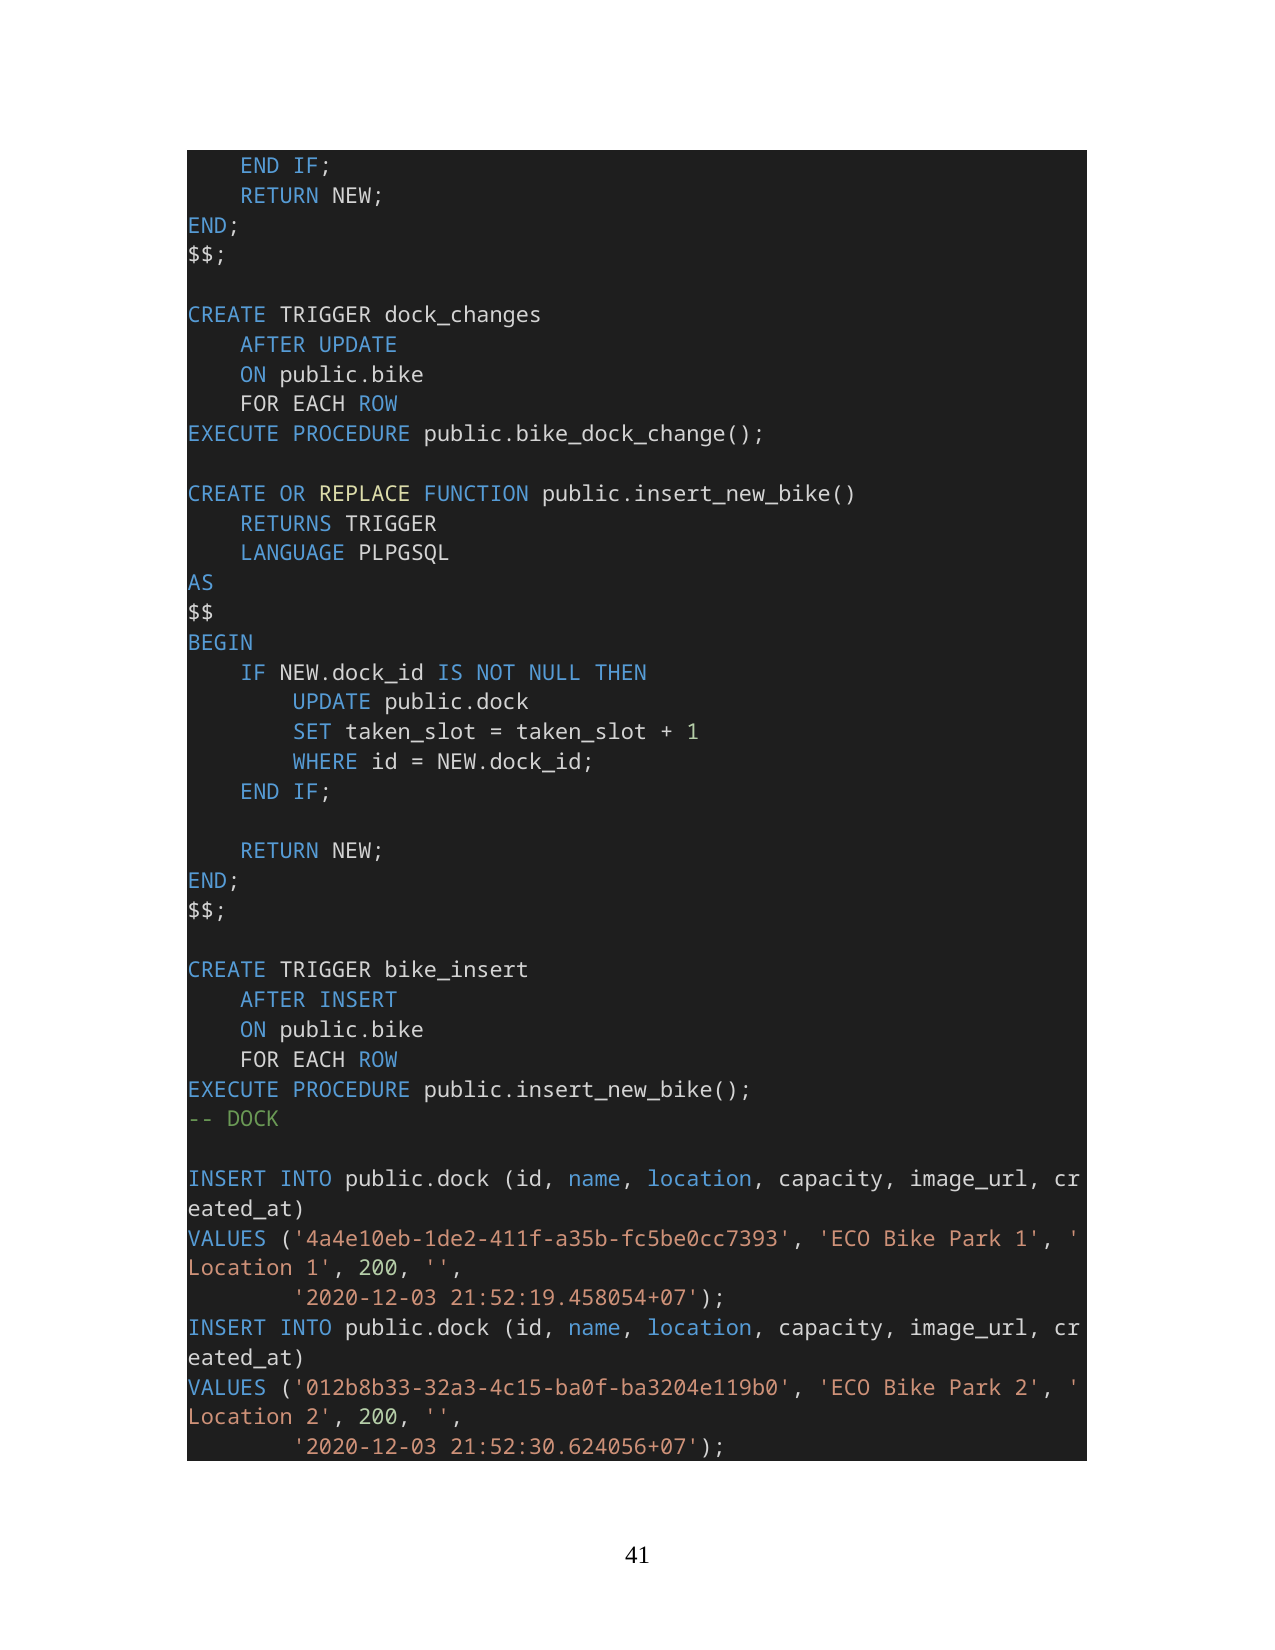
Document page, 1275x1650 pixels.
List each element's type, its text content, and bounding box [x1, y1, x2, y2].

text '2020-12-03 21:52:19.458054+07'); [187, 1282, 1087, 1312]
text FOR EACH ROW [187, 1044, 1087, 1073]
text FOR EACH ROW [187, 388, 1087, 418]
text END; [187, 865, 1087, 895]
text SET taken_slot = taken_slot + 1 [187, 716, 1087, 746]
text VALUES ('012b8b33-32a3-4c15-ba0f-ba3204e119b0', 'ECO Bike Park 2', 'Location 2', 200, '', [187, 1371, 1087, 1431]
text CREATE OR REPLACE FUNCTION public.insert_new_bike() [187, 478, 1087, 507]
text '2020-12-03 21:52:30.624056+07'); [187, 1431, 1087, 1461]
text BEGIN [187, 627, 1087, 656]
text VALUES ('4a4e10eb-1de2-411f-a35b-fc5be0cc7393', 'ECO Bike Park 1', 'Location 1', 200, '', [187, 1222, 1087, 1282]
text $$; [187, 895, 1087, 924]
text RETURN NEW; [187, 180, 1087, 209]
text WHERE id = NEW.dock_id; [187, 746, 1087, 776]
text UPDATE public.dock [187, 686, 1087, 716]
text EXECUTE PROCEDURE public.insert_new_bike(); [187, 1073, 1087, 1103]
text IF NEW.dock_id IS NOT NULL THEN [187, 656, 1087, 686]
text END IF; [187, 150, 1087, 180]
text END; [187, 209, 1087, 239]
text RETURN NEW; [187, 835, 1087, 865]
text AS [187, 567, 1087, 597]
text AFTER INSERT [187, 984, 1087, 1014]
text CREATE TRIGGER bike_insert [187, 954, 1087, 984]
text ON public.bike [187, 358, 1087, 388]
text LANGUAGE PLPGSQL [187, 537, 1087, 567]
text ON public.bike [187, 1014, 1087, 1044]
text RETURNS TRIGGER [187, 507, 1087, 537]
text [187, 1312, 1087, 1371]
text EXECUTE PROCEDURE public.bike_dock_change(); [187, 418, 1087, 448]
text END IF; [187, 776, 1087, 805]
text $$; [187, 239, 1087, 269]
text INSERT INTO public.dock (id, name, location, capacity, image_url, created_at) [187, 1163, 1087, 1222]
text AFTER UPDATE [187, 329, 1087, 358]
text $$ [187, 597, 1087, 627]
text CREATE TRIGGER dock_changes [187, 299, 1087, 329]
text -- DOCK [187, 1103, 1087, 1133]
